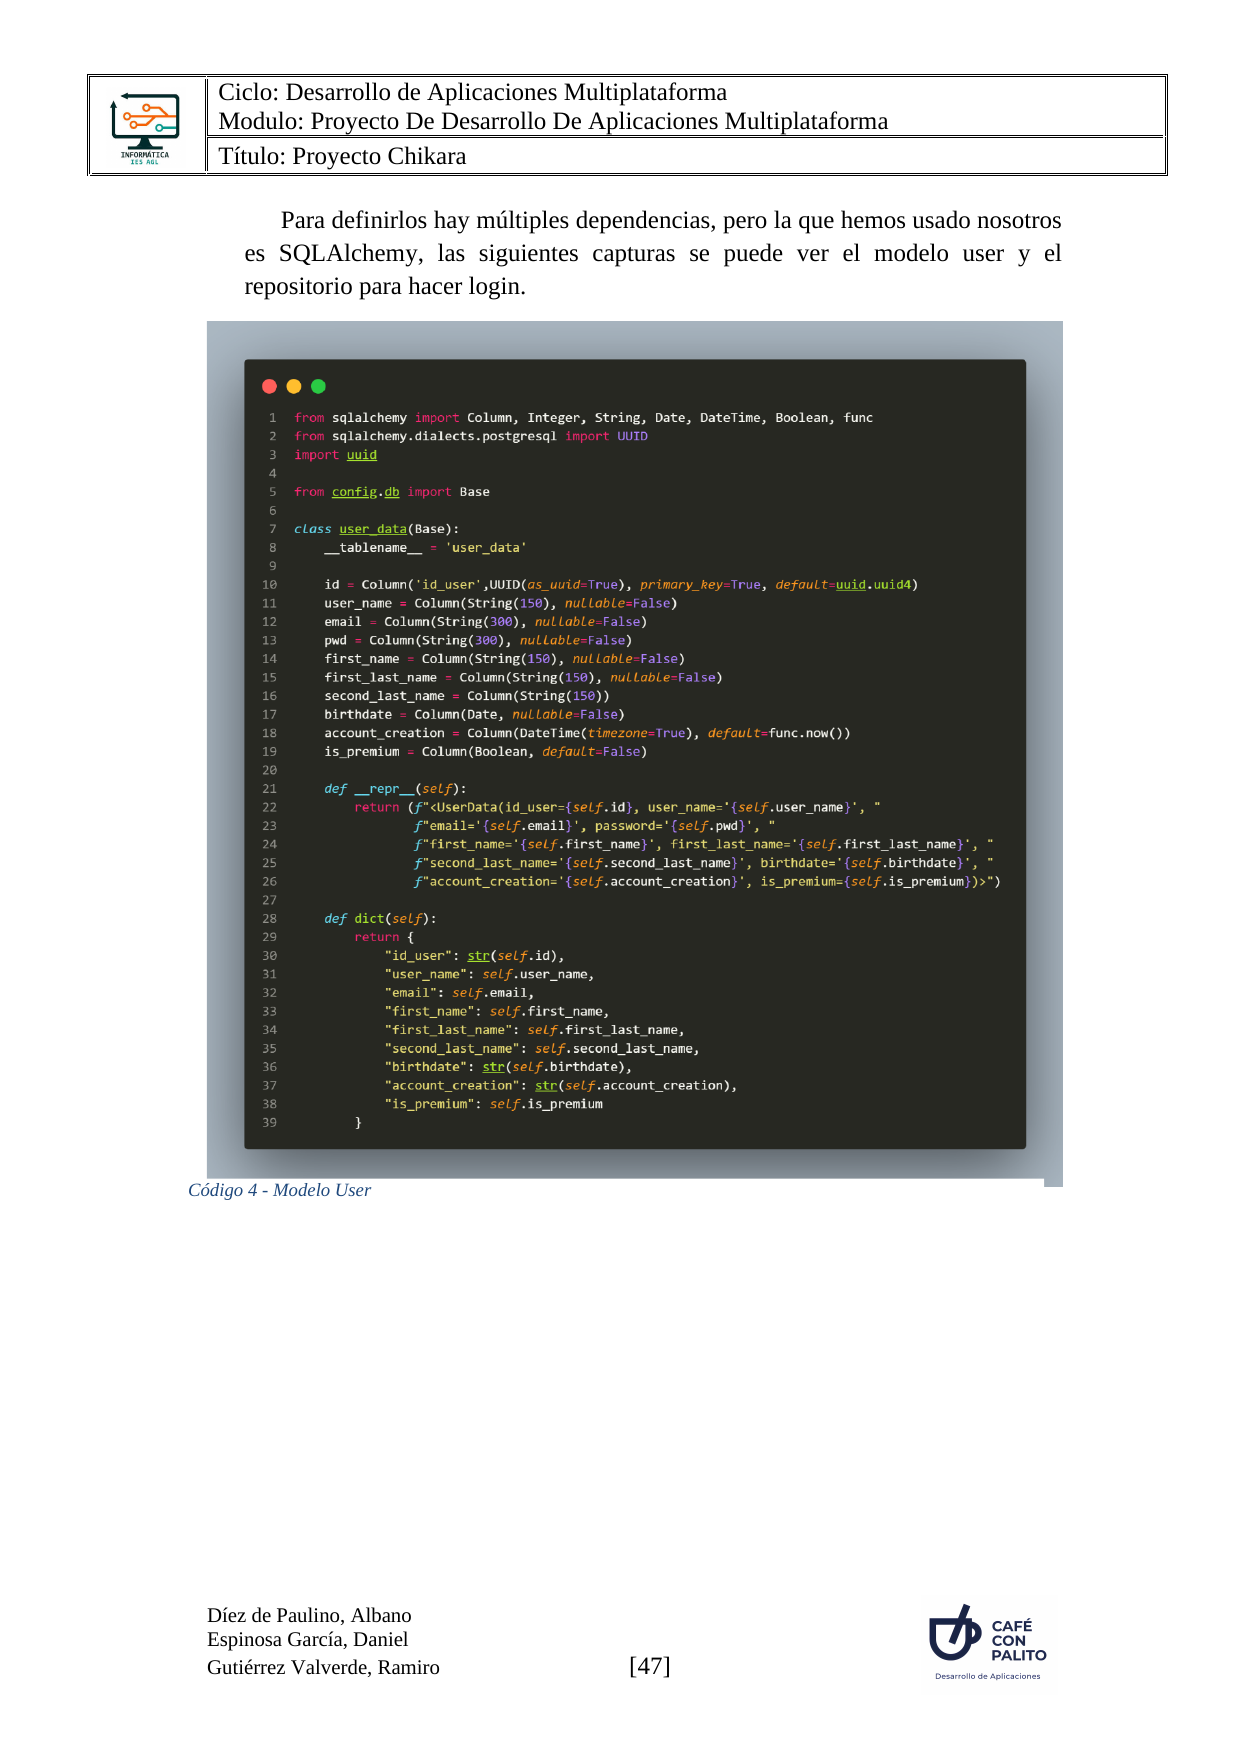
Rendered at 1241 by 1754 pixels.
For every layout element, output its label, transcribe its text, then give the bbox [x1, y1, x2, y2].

picture [921, 1595, 1058, 1695]
picture [206, 321, 1063, 1187]
text Para definirlos hay múltiples dependencias, pero la que hemos usado nosotros es SQLAlchemy, las siguientes capturas se puede ver el modelo user y el repositorio para hacer login. [244, 205, 1063, 300]
picture [106, 87, 186, 168]
